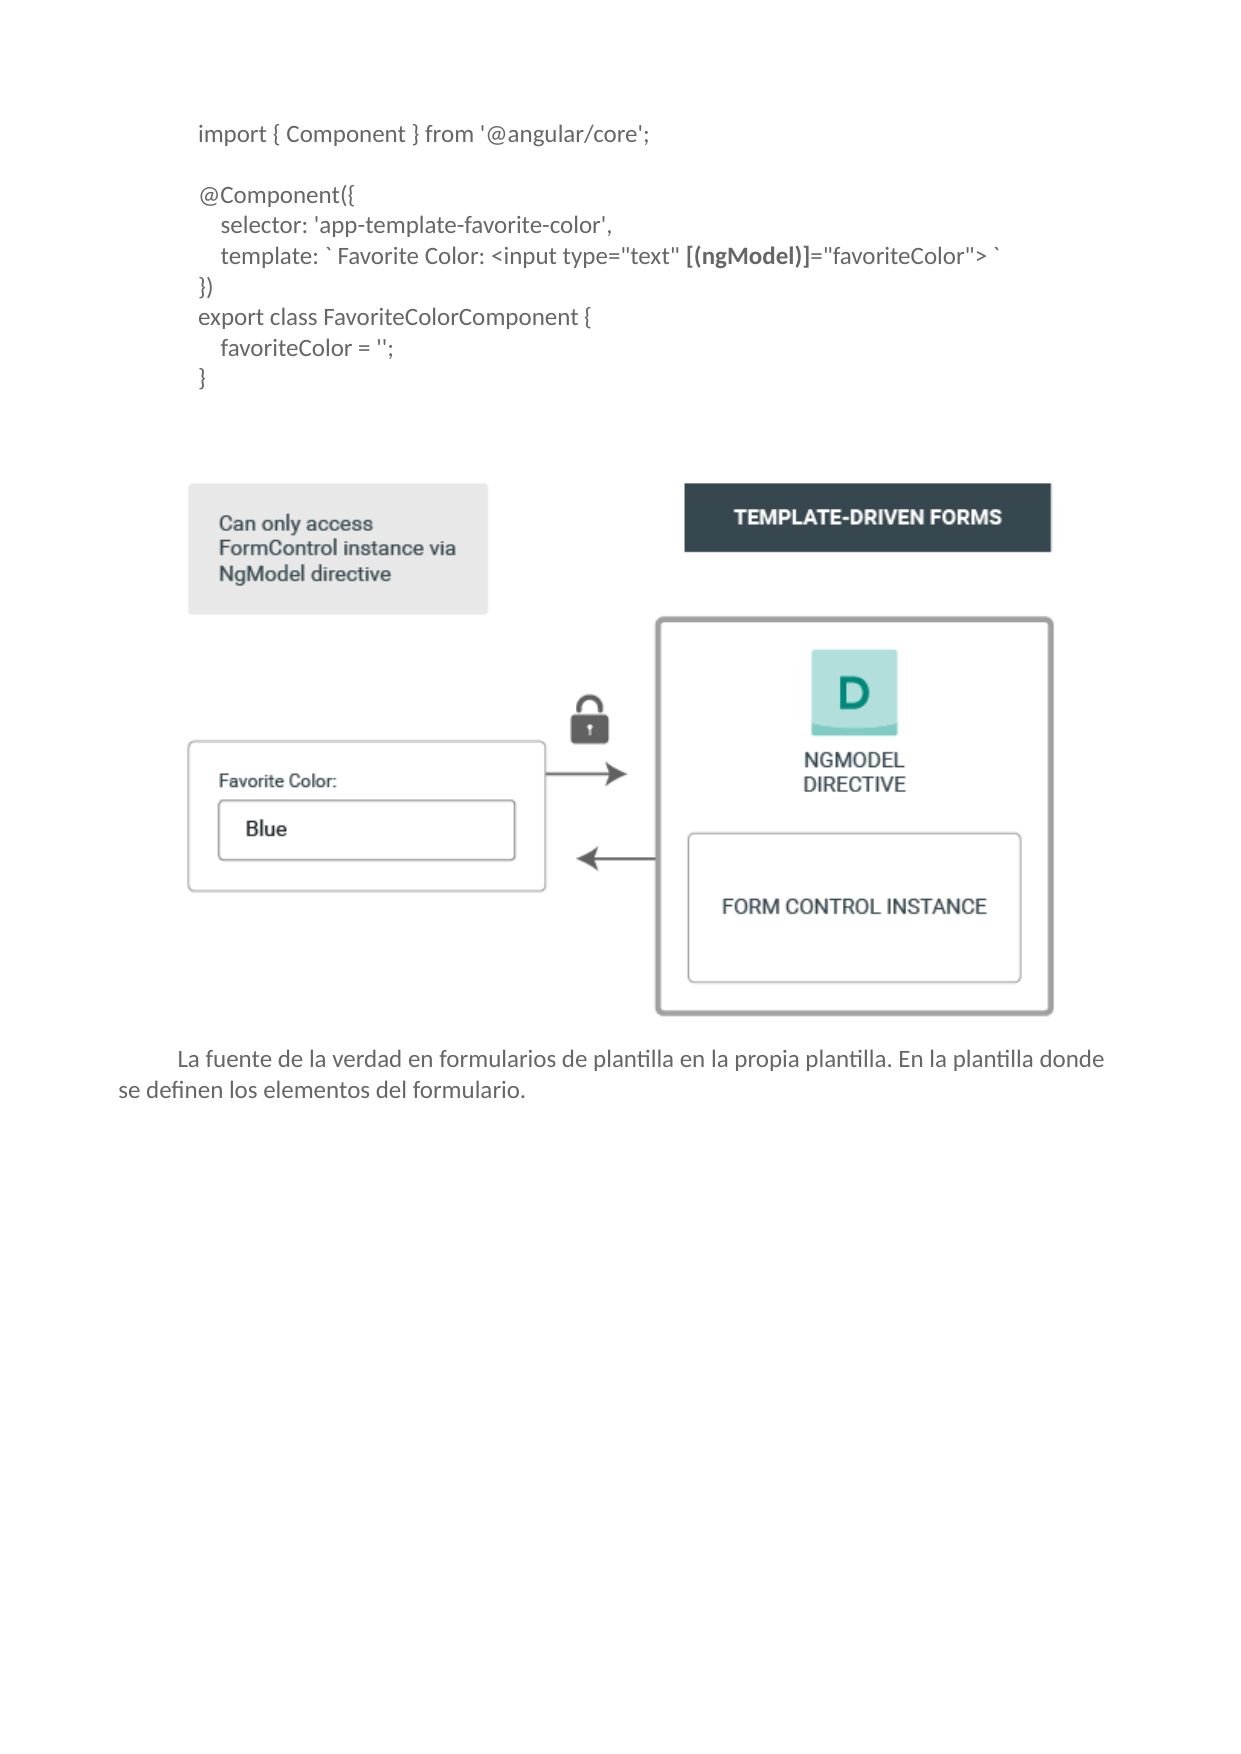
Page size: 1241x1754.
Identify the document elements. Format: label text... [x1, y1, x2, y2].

text template: ` Favorite Color: <input type="text" [(ngModel)]="favoriteColor"> ` [198, 240, 1123, 271]
text import { Component } from '@angular/core'; [198, 118, 1123, 149]
text }) [198, 271, 1123, 301]
text @Component({ [198, 179, 1123, 210]
text selector: 'app-template-favorite-color', [198, 210, 1123, 240]
text export class FavoriteColorComponent { [198, 301, 1123, 332]
picture [157, 453, 1083, 1044]
text } [198, 362, 1123, 393]
text favoriteColor = ''; [198, 332, 1123, 362]
